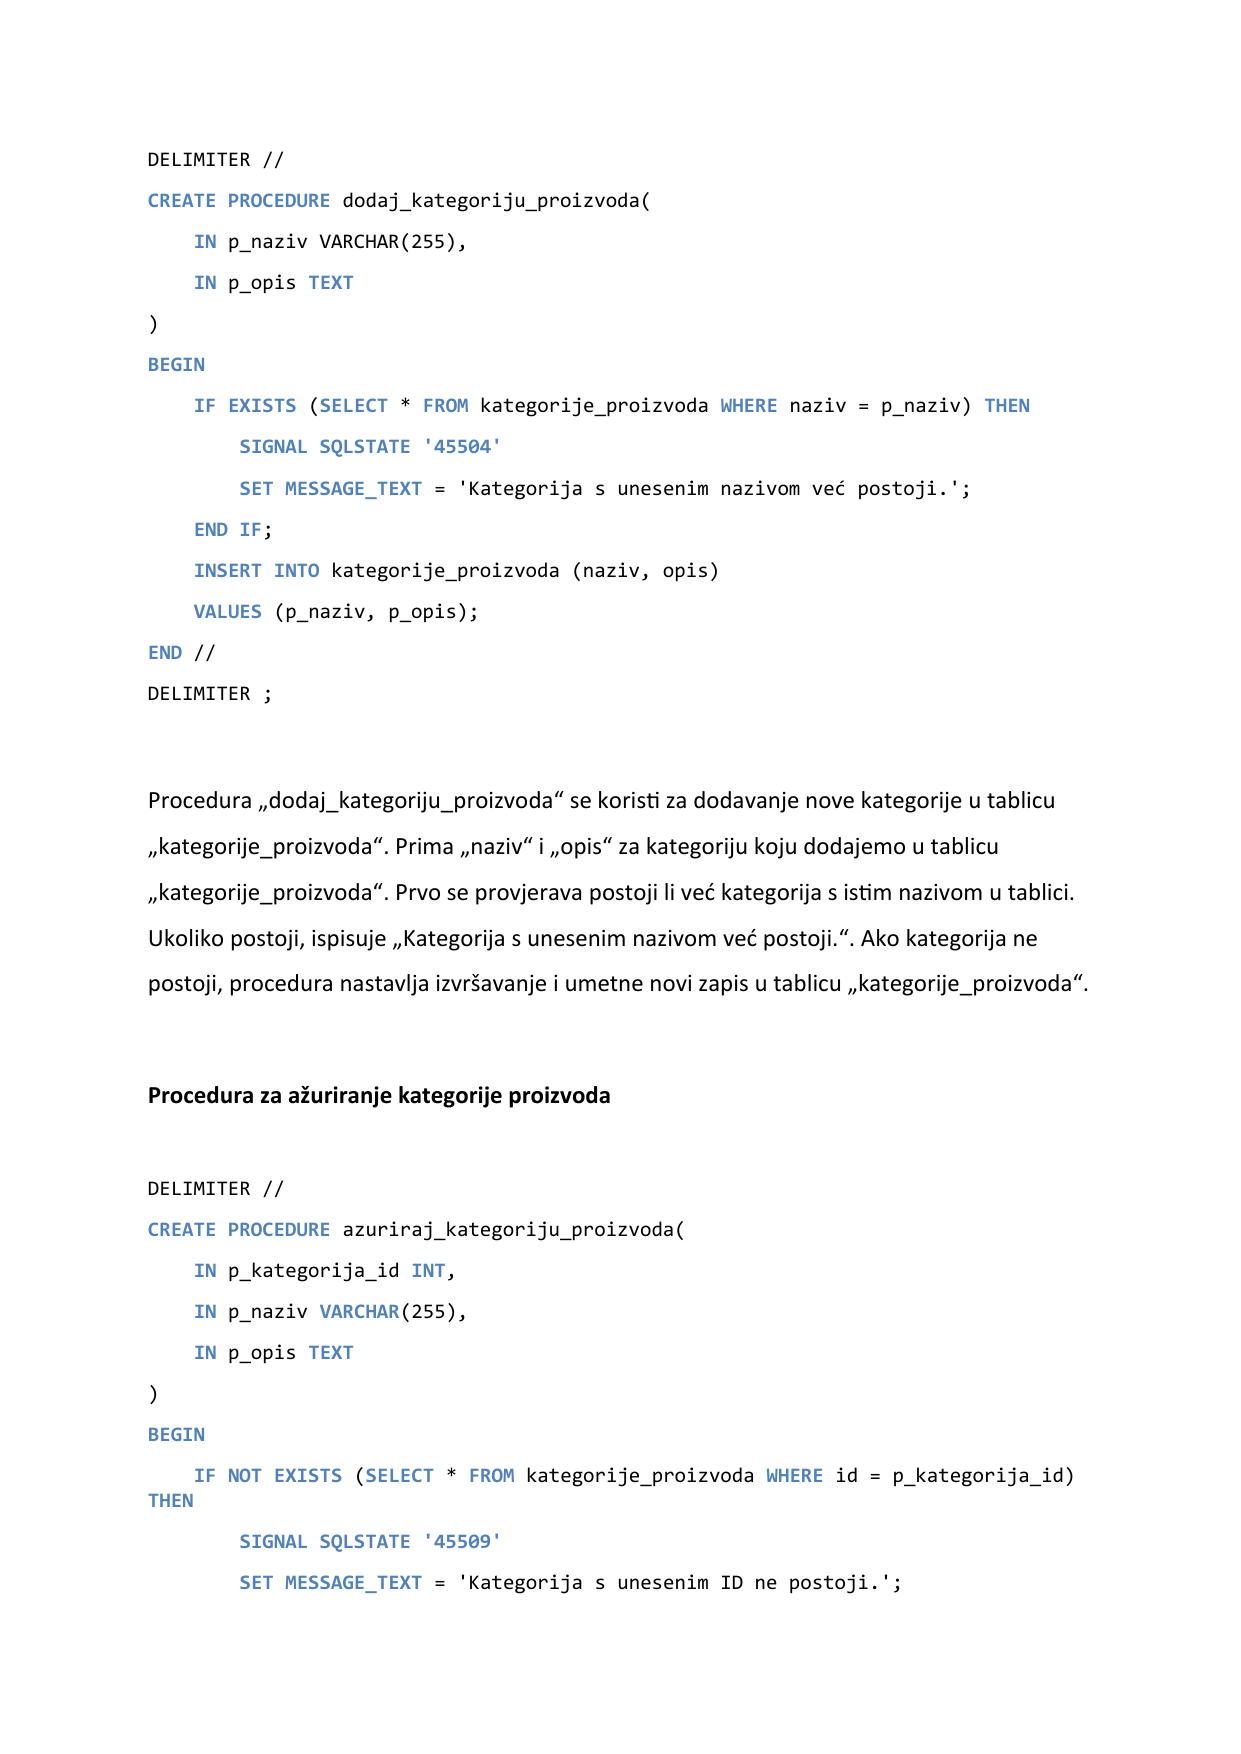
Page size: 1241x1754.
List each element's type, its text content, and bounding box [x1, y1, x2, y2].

text BEGIN [148, 353, 1093, 377]
text Procedura za ažuriranje kategorije proizvoda [148, 1079, 1093, 1110]
text DELIMITER ; [148, 681, 1093, 706]
text CREATE PROCEDURE azuriraj_kategoriju_proizvoda( [148, 1217, 1093, 1242]
text IN p_opis TEXT [148, 271, 1093, 295]
text Procedura „dodaj_kategoriju_proizvoda“ se koristi za dodavanje nove kategorije u tablicu „kategorije_proizvoda“. Prima „naziv“ i „opis“ za kategoriju koju dodajemo u tablicu „kategorije_proizvoda“. Prvo se provjerava postoji li već kategorija s istim nazivom u tablici. Ukoliko postoji, ispisuje „Kategorija s unesenim nazivom već postoji.“. Ako kategorija ne postoji, procedura nastavlja izvršavanje i umetne novi zapis u tablicu „kategorije_proizvoda“. [148, 784, 1093, 998]
text IF EXISTS (SELECT * FROM kategorije_proizvoda WHERE naziv = p_naziv) THEN [148, 394, 1093, 418]
text IN p_naziv VARCHAR(255), [148, 1299, 1093, 1324]
text DELIMITER // [148, 1176, 1093, 1201]
text END // [148, 640, 1093, 664]
text SIGNAL SQLSTATE '45509' [148, 1529, 1093, 1553]
text ) [148, 1381, 1093, 1406]
text INSERT INTO kategorije_proizvoda (naziv, opis) [148, 558, 1093, 582]
text BEGIN [148, 1422, 1093, 1447]
text IF NOT EXISTS (SELECT * FROM kategorije_proizvoda WHERE id = p_kategorija_id) THEN [148, 1463, 1093, 1512]
text SET MESSAGE_TEXT = 'Kategorija s unesenim ID ne postoji.'; [148, 1570, 1093, 1594]
text VALUES (p_naziv, p_opis); [148, 599, 1093, 623]
text DELIMITER // [148, 148, 1093, 172]
text END IF; [148, 517, 1093, 541]
text SIGNAL SQLSTATE '45504' [148, 435, 1093, 459]
text IN p_kategorija_id INT, [148, 1258, 1093, 1283]
text ) [148, 312, 1093, 336]
text IN p_naziv VARCHAR(255), [148, 230, 1093, 254]
text SET MESSAGE_TEXT = 'Kategorija s unesenim nazivom već postoji.'; [148, 476, 1093, 500]
text IN p_opis TEXT [148, 1340, 1093, 1365]
text CREATE PROCEDURE dodaj_kategoriju_proizvoda( [148, 189, 1093, 213]
